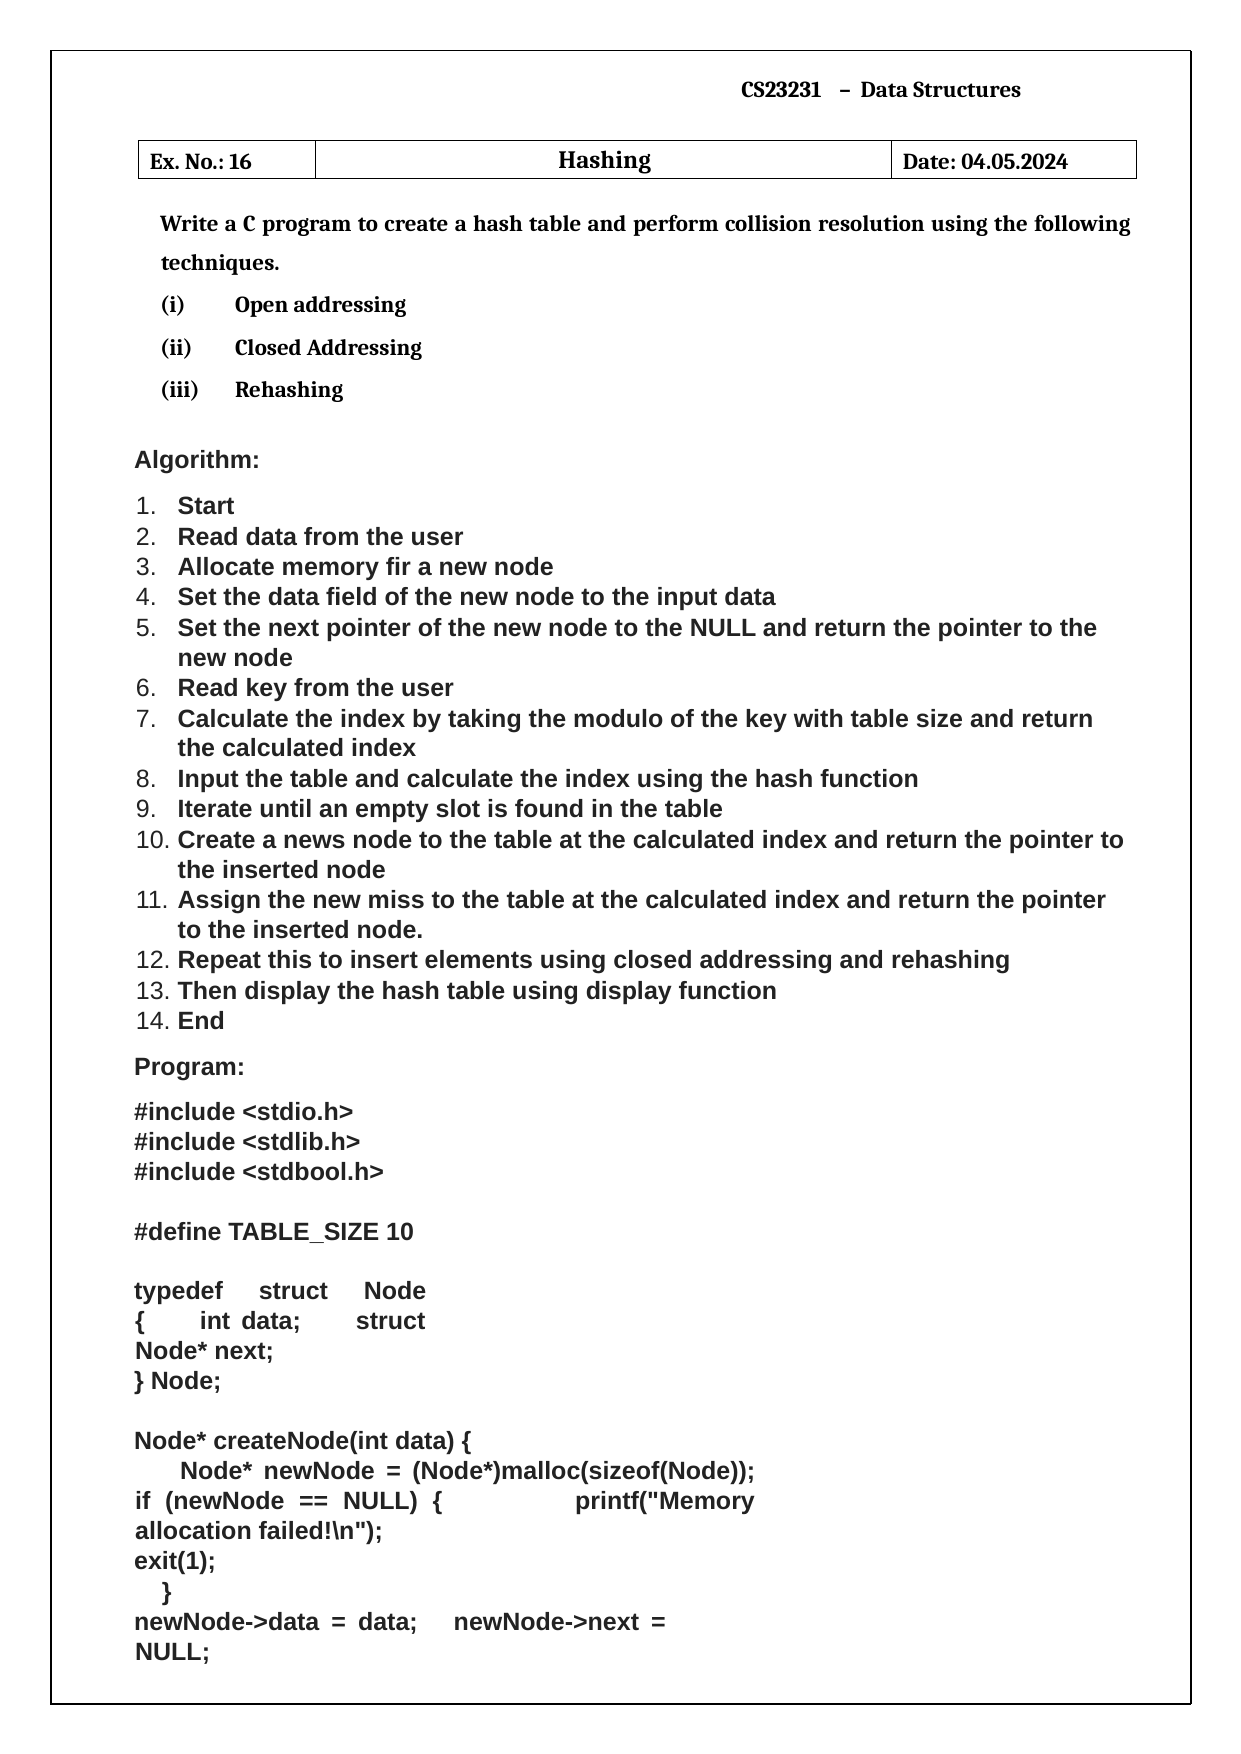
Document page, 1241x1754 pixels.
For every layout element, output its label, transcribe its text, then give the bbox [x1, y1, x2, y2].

list Assign the new miss to the table at the calculated index and return the pointer to the inserted node. [136, 885, 1132, 944]
text } [134, 1577, 1132, 1606]
text Node* createNode(int data) { [134, 1426, 1132, 1454]
list Start [136, 491, 1132, 520]
text } Node; [134, 1366, 1132, 1395]
list Closed Addressing [160, 334, 1132, 361]
text newNode->data = data; newNode->next = NULL; [134, 1607, 666, 1666]
list Read key from the user [136, 673, 1132, 702]
list Read data from the user [136, 522, 1132, 550]
text exit(1); [134, 1546, 1132, 1575]
list Rehashing [160, 377, 1132, 403]
list Calculate the index by taking the modulo of the key with table size and return the calculated index [136, 703, 1132, 762]
list Iterate until an empty slot is found in the table [136, 794, 1132, 823]
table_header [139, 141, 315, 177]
text typedef struct Node { int data; struct Node* next; [134, 1276, 426, 1365]
list End [136, 1006, 1132, 1035]
text Node* newNode = (Node*)malloc(sizeof(Node)); if (newNode == NULL) { printf("Memory allocation failed!\n"); [134, 1456, 756, 1545]
text Program: [134, 1051, 1132, 1080]
list Repeat this to insert elements using closed addressing and rehashing [136, 945, 1132, 974]
text #include <stdlib.h> [134, 1127, 1132, 1156]
list Input the table and calculate the index using the hash function [136, 764, 1132, 793]
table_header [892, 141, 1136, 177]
text #include <stdio.h> [134, 1097, 1132, 1125]
text Write a C program to create a hash table and perform collision resolution using the following techniques. [160, 211, 1132, 276]
list Set the next pointer of the new node to the NULL and return the pointer to the new node [136, 613, 1132, 671]
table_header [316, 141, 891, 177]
text #include <stdbool.h> [134, 1157, 1132, 1186]
list Then display the hash table using display function [136, 976, 1132, 1004]
picture [739, 71, 1093, 103]
list Open addressing [160, 292, 1132, 318]
text Algorithm: [134, 445, 471, 474]
list Set the data field of the new node to the input data [136, 582, 1132, 611]
list Create a news node to the table at the calculated index and return the pointer to the inserted node [136, 825, 1132, 883]
list Allocate memory fir a new node [136, 552, 1132, 581]
text #define TABLE_SIZE 10 [134, 1217, 1132, 1246]
